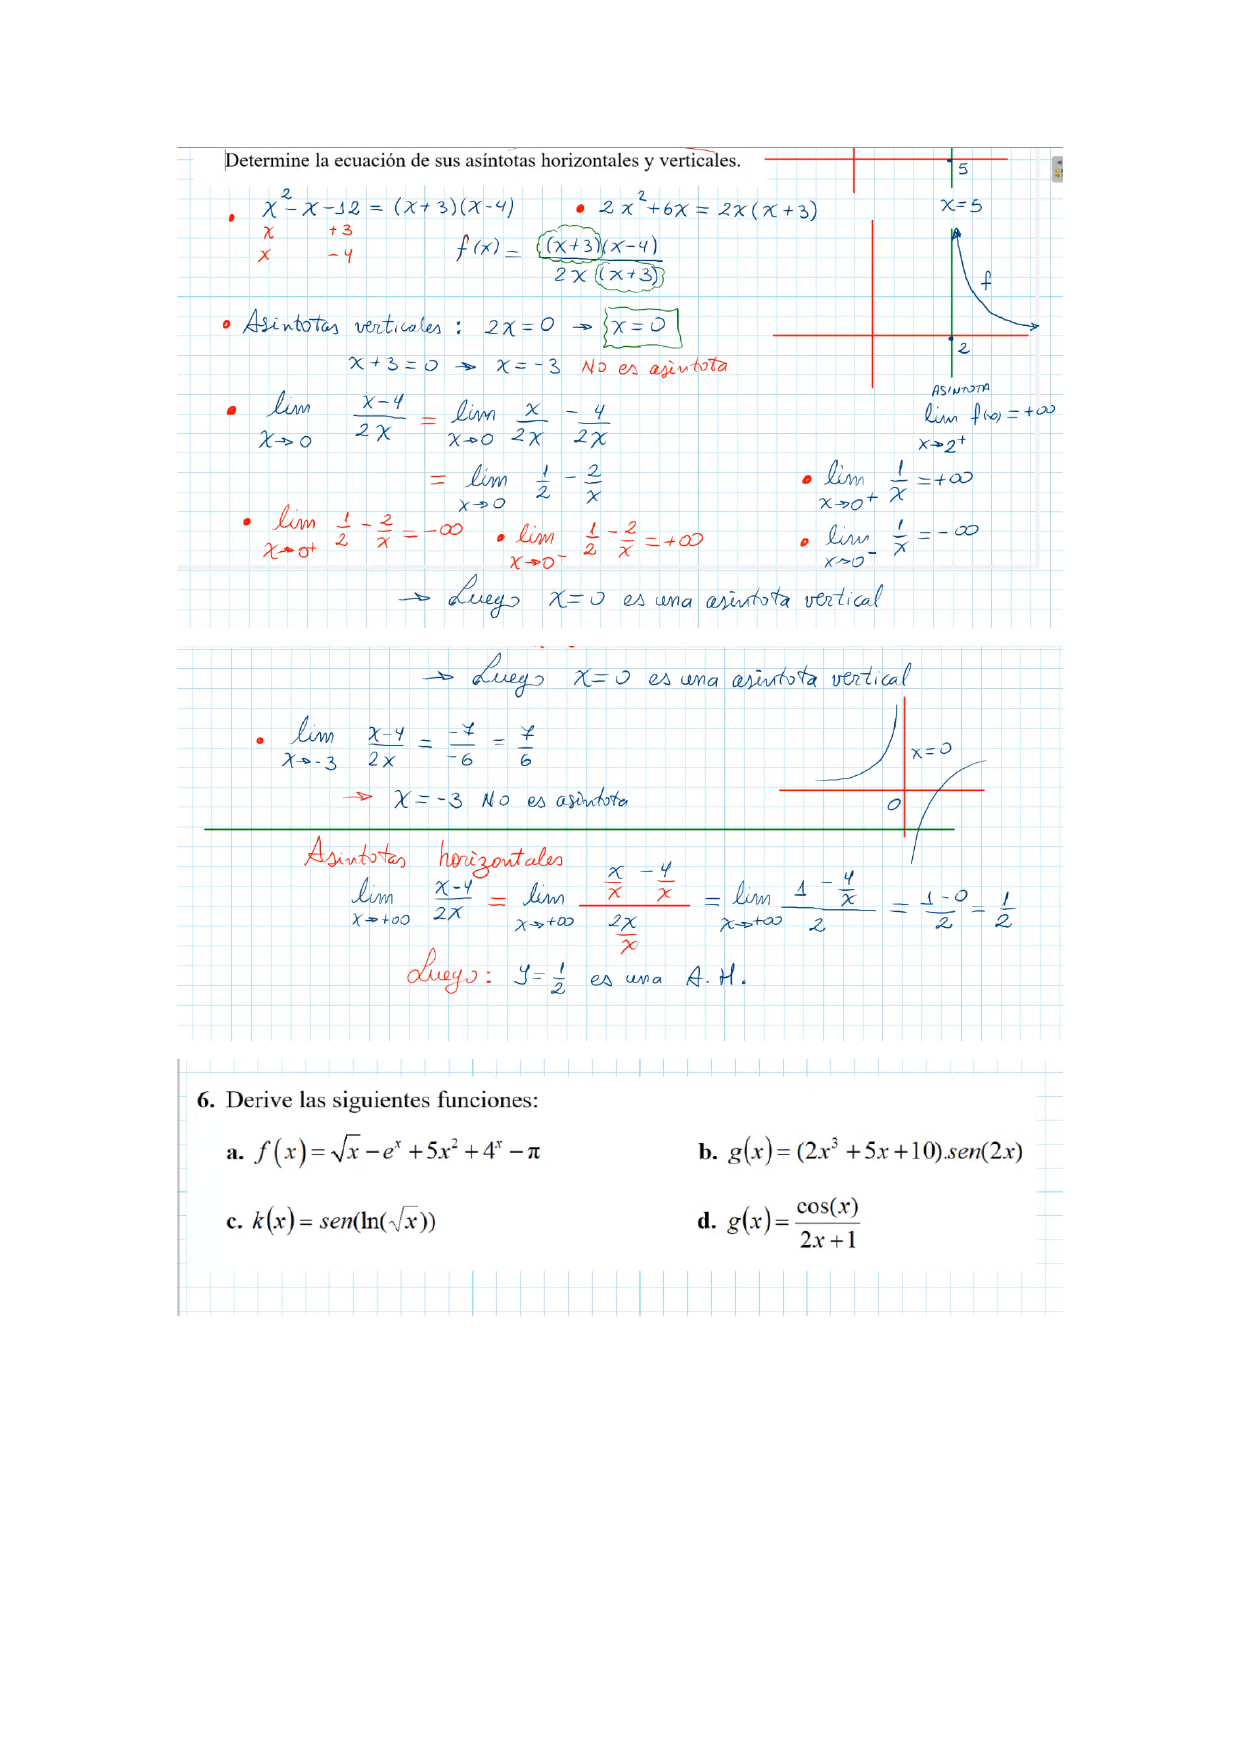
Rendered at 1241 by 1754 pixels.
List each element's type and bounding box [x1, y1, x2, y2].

picture [177, 646, 1063, 1041]
picture [177, 1059, 1063, 1316]
picture [177, 147, 1063, 628]
